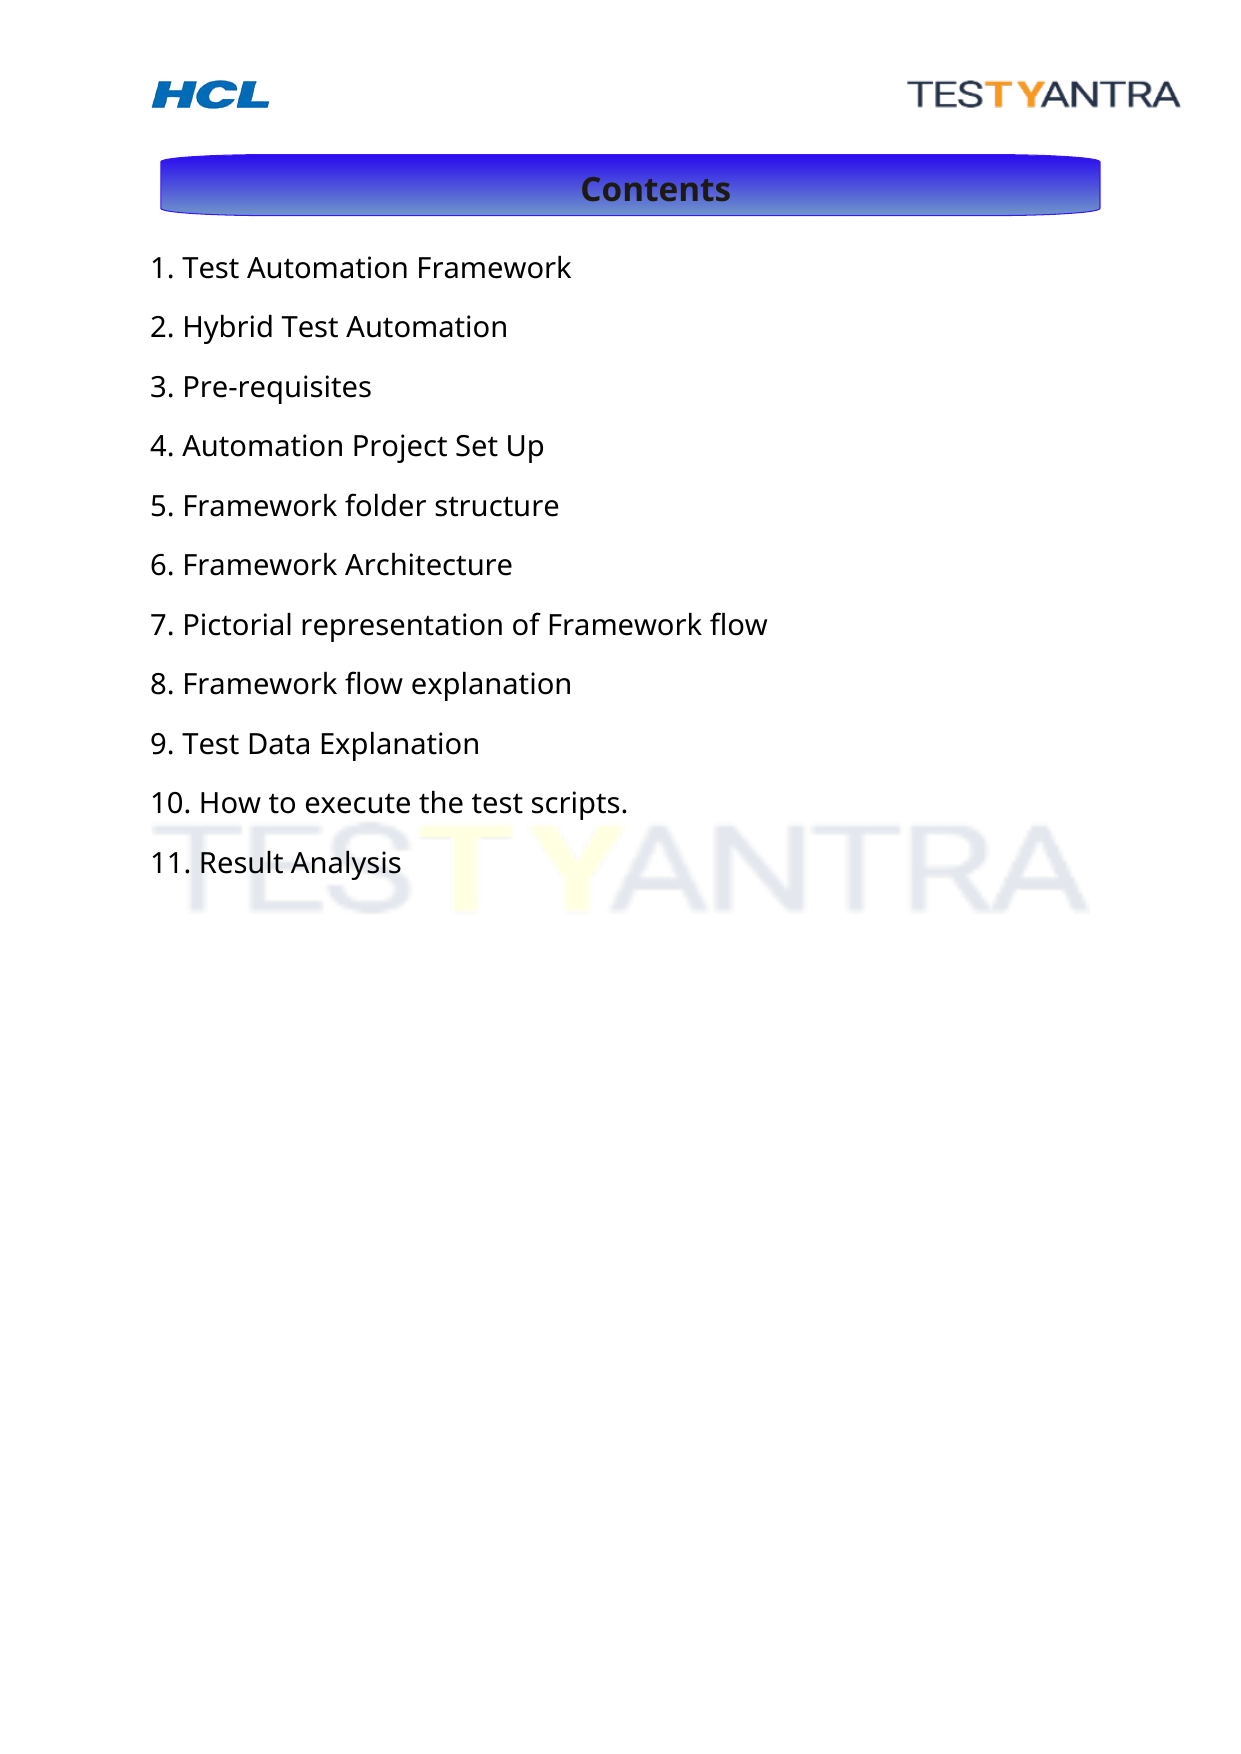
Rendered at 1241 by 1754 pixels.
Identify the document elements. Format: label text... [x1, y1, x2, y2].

list Automation Project Set Up [150, 426, 1090, 465]
picture [906, 76, 1181, 117]
list Pictorial representation of Framework flow [150, 604, 1090, 644]
list Framework Architecture [150, 545, 1090, 584]
list Framework flow explanation [150, 664, 1090, 703]
list Hybrid Test Automation [150, 307, 1090, 346]
list How to execute the test scripts. [150, 783, 1090, 822]
list Test Data Explanation [150, 723, 1090, 763]
list Result Analysis [150, 842, 1090, 882]
list Framework folder structure [150, 485, 1090, 525]
picture [150, 70, 271, 120]
list Test Automation Framework [150, 247, 1090, 287]
list Pre-requisites [150, 366, 1090, 406]
